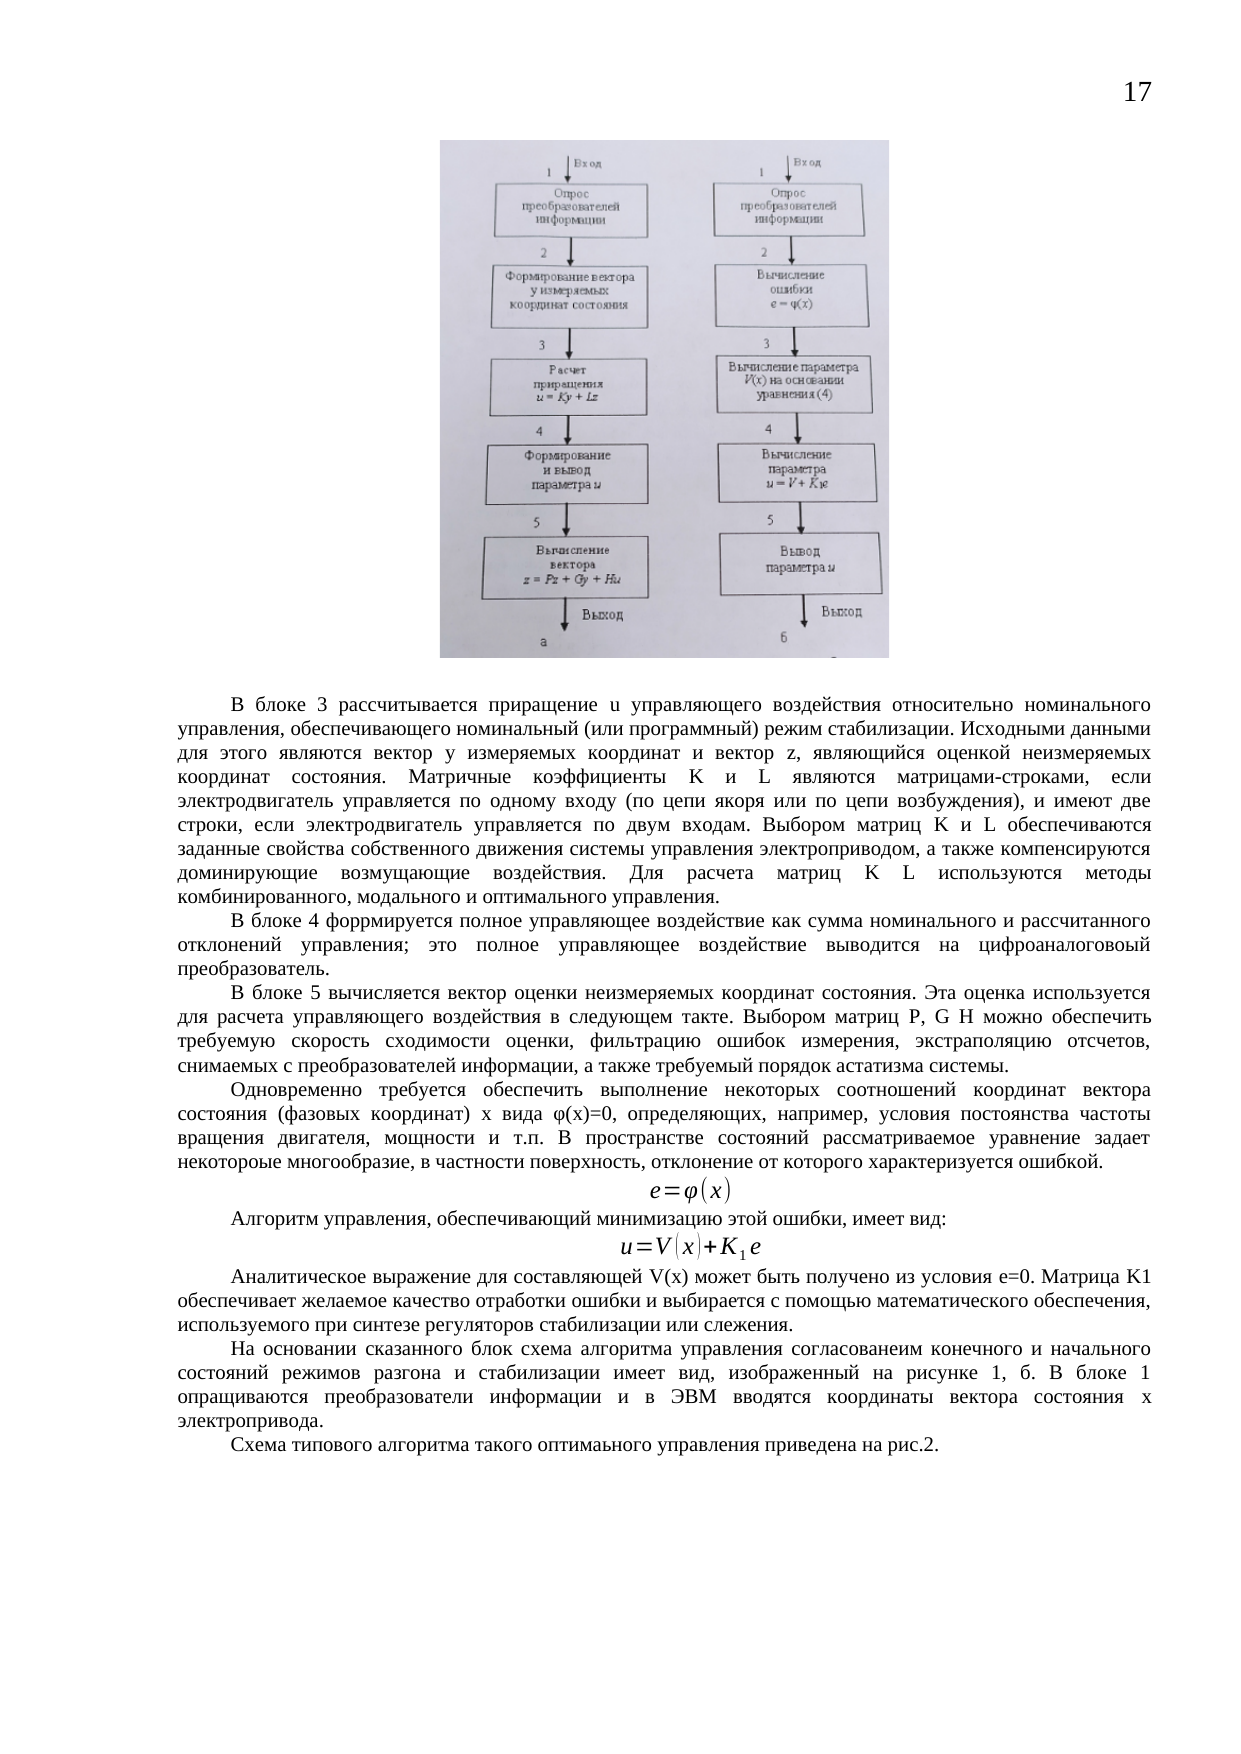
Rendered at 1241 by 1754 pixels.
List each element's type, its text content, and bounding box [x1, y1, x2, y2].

text На основании сказанного блок схема алгоритма управления согласованеим конечного и начального состояний режимов разгона и стабилизации имеет вид, изображенный на рисунке 1, б. В блоке 1 опращиваются преобразователи информации и в ЭВМ вводятся координаты вектора состояния x электропривода. [177, 1336, 1152, 1432]
text Аналитическое выражение для составляющей V(x) может быть получено из условия e=0. Матрица K1 обеспечивает желаемое качество отработки ошибки и выбирается с помощью математического обеспечения, используемого при синтезе регуляторов стабилизации или слежения. [177, 1264, 1152, 1336]
picture [439, 140, 890, 658]
text В блоке 4 форрмируется полное управляющее воздействие как сумма номинального и рассчитанного отклонений управления; это полное управляющее воздействие выводится на цифроаналоговоый преобразователь. [177, 908, 1152, 980]
text Схема типового алгоритма такого оптимаьного управления приведена на рис.2. [177, 1432, 1152, 1456]
text Одновременно требуется обеспечить выполнение некоторых соотношений координат вектора состояния (фазовых координат) x вида φ(x)=0, определяющих, например, условия постоянства частоты вращения двигателя, мощности и т.п. В пространстве состояний рассматриваемое уравнение задает некотороые многообразие, в частности поверхность, отклонение от которого характеризуется ошибкой. [177, 1077, 1152, 1173]
text В блоке 5 вычисляется вектор оценки неизмеряемых координат состояния. Эта оценка используется для расчета управляющего воздействия в следующем такте. Выбором матриц P, G H можно обеспечить требуемую скорость сходимости оценки, фильтрацию ошибок измерения, экстраполяцию отсчетов, снимаемых с преобразователей информации, а также требуемый порядок астатизма системы. [177, 980, 1152, 1077]
text В блоке 3 рассчитывается приращение u управляющего воздействия относительно номинального управления, обеспечивающего номинальный (или программный) режим стабилизации. Исходными данными для этого являются вектор y измеряемых координат и вектор z, являющийся оценкой неизмеряемых координат состояния. Матричные коэффициенты K и L являются матрицами-строками, если электродвигатель управляется по одному входу (по цепи якоря или по цепи возбуждения), и имеют две строки, если электродвигатель управляется по двум входам. Выбором матриц K и L обеспечиваются заданные свойства собственного движения системы управления электроприводом, а также компенсируются доминирующие возмущающие воздействия. Для расчета матриц K L используются методы комбинированного, модального и оптимального управления. [177, 692, 1152, 908]
text Алгоритм управления, обеспечивающий минимизацию этой ошибки, имеет вид: [177, 1206, 1152, 1230]
